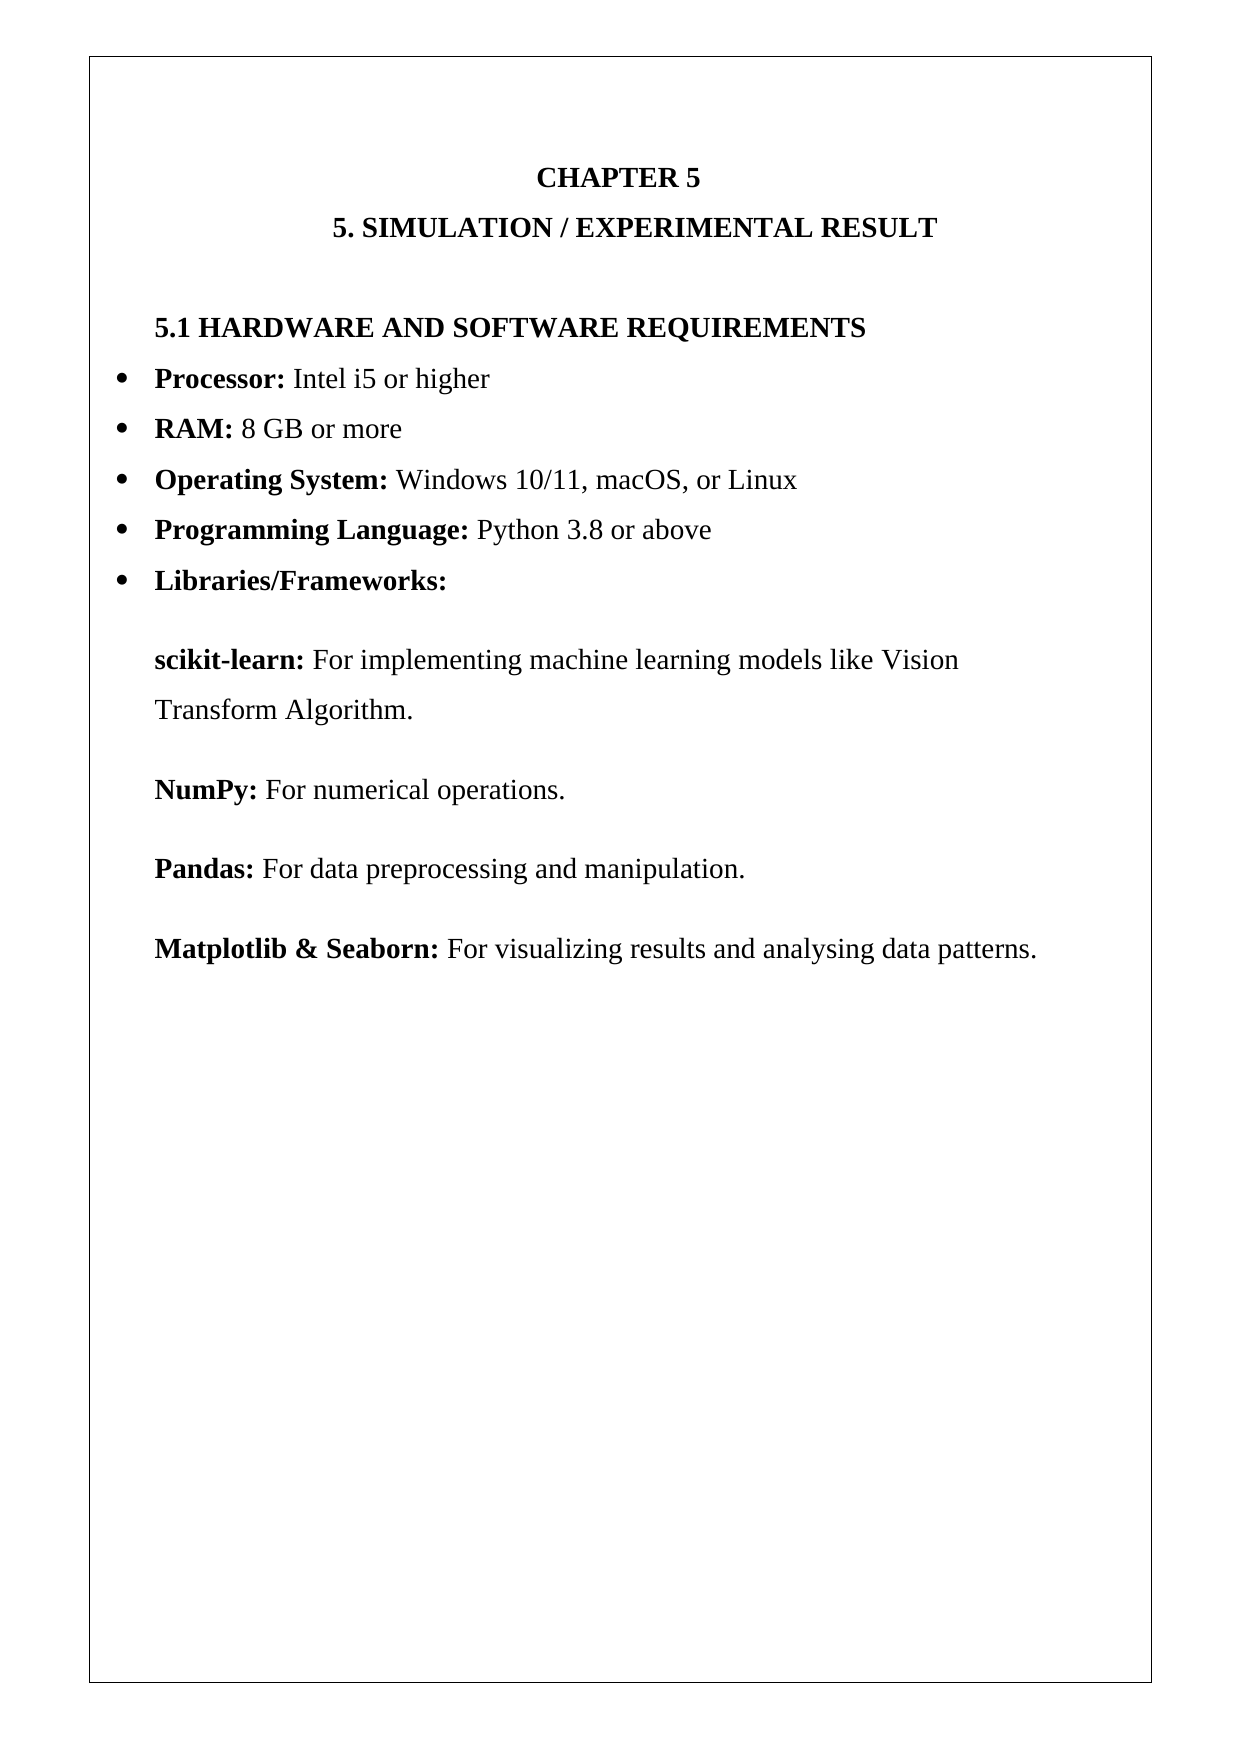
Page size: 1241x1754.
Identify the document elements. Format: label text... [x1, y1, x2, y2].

list Libraries/Frameworks: [117, 563, 1082, 596]
list Programming Language: Python 3.8 or above [117, 512, 1082, 546]
list RAM: 8 GB or more [117, 411, 1082, 445]
list Operating System: Windows 10/11, macOS, or Linux [117, 462, 1082, 495]
list Processor: Intel i5 or higher [117, 361, 1082, 394]
text CHAPTER 5 [154, 160, 1082, 193]
list 5. SIMULATION / EXPERIMENTAL RESULT [136, 210, 1082, 243]
text Matplotlib & Seaborn: For visualizing results and analysing data patterns. [154, 931, 1082, 964]
text Pandas: For data preprocessing and manipulation. [154, 851, 1082, 885]
text NumPy: For numerical operations. [154, 772, 1082, 806]
text scikit-learn: For implementing machine learning models like Vision Transform Algorithm. [154, 642, 1082, 726]
text 5.1 HARDWARE AND SOFTWARE REQUIREMENTS [154, 311, 1082, 344]
